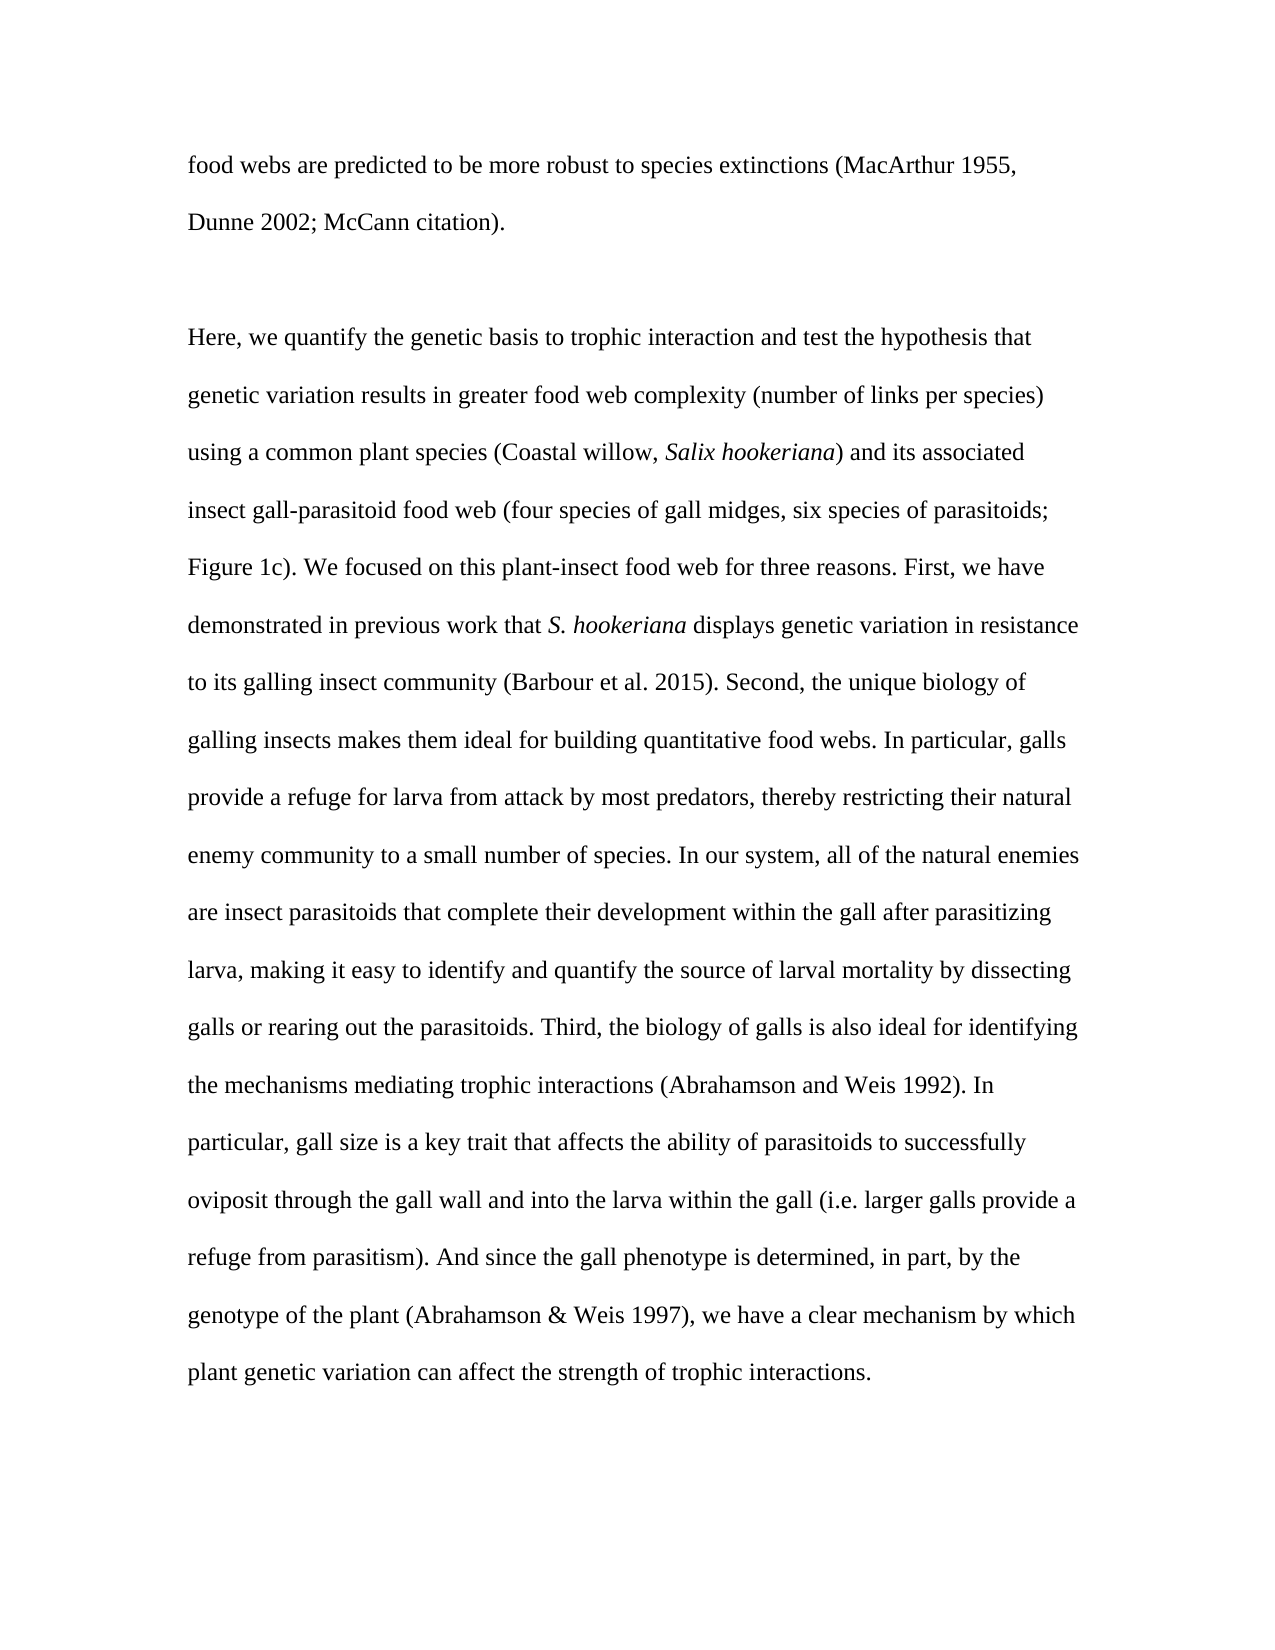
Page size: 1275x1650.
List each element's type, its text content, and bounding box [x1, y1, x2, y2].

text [187, 150, 1087, 236]
text Here, we quantify the genetic basis to trophic interaction and test the hypothesis that genetic variation results in greater food web complexity (number of links per species) using a common plant species (Coastal willow, Salix hookeriana) and its associated insect gall-parasitoid food web (four species of gall midges, six species of parasitoids; Figure 1c). We focused on this plant-insect food web for three reasons. First, we have demonstrated in previous work that S. hookeriana displays genetic variation in resistance to its galling insect community (Barbour et al. 2015). Second, the unique biology of galling insects makes them ideal for building quantitative food webs. In particular, galls provide a refuge for larva from attack by most predators, thereby restricting their natural enemy community to a small number of species. In our system, all of the natural enemies are insect parasitoids that complete their development within the gall after parasitizing larva, making it easy to identify and quantify the source of larval mortality by dissecting galls or rearing out the parasitoids. Third, the biology of galls is also ideal for identifying the mechanisms mediating trophic interactions (Abrahamson and Weis 1992). In particular, gall size is a key trait that affects the ability of parasitoids to successfully oviposit through the gall wall and into the larva within the gall (i.e. larger galls provide a refuge from parasitism). And since the gall phenotype is determined, in part, by the genotype of the plant (Abrahamson & Weis 1997), we have a clear mechanism by which plant genetic variation can affect the strength of trophic interactions. [187, 322, 1087, 1386]
